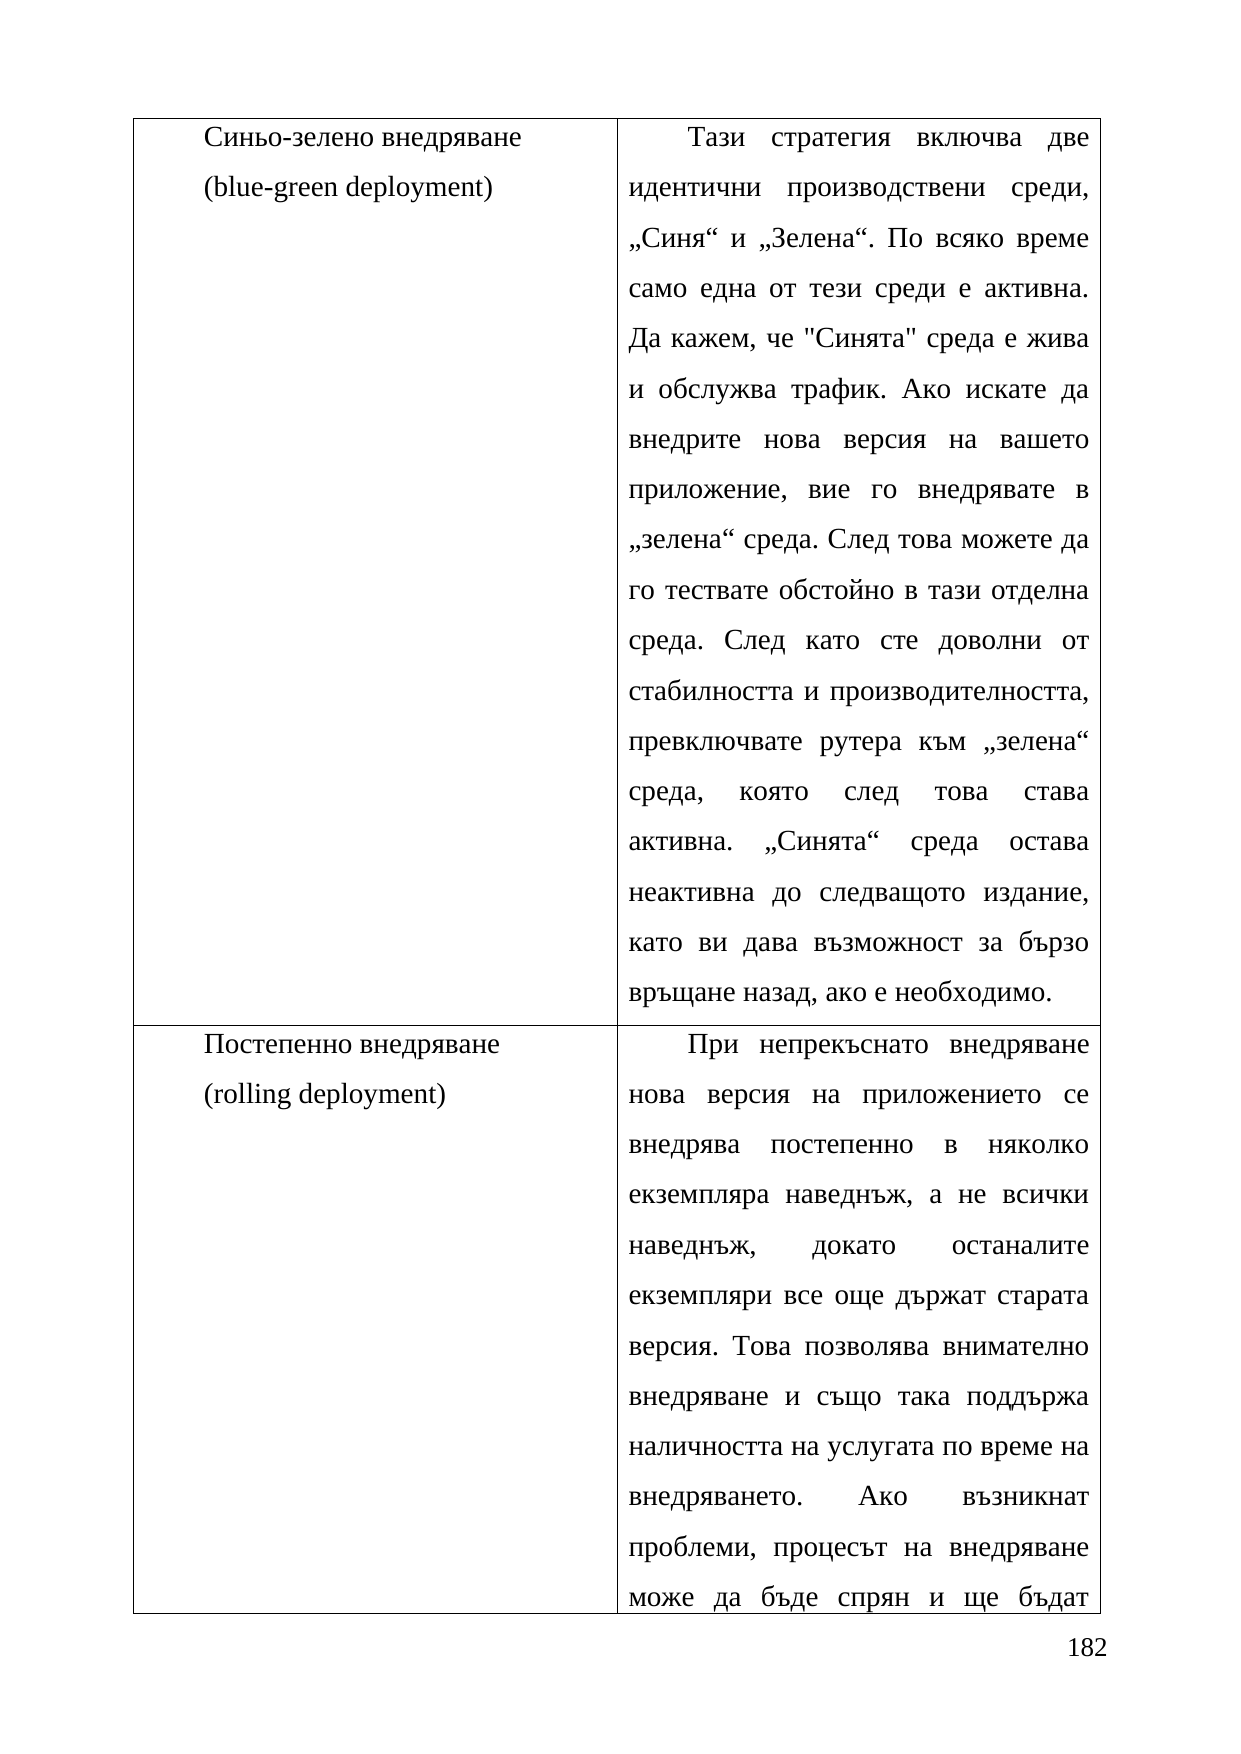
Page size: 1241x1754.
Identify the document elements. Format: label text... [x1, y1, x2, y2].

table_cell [618, 1026, 1100, 1613]
table_header Тази стратегия включва две идентични производствени среди, „Синя“ и „Зелена“. По всяко време само една от тези среди е активна. Да кажем, че "Синята" среда е жива и обслужва трафик. Ако искате да внедрите нова версия на вашето приложение, вие го внедрявате в „зелена“ среда. След това можете да го тествате обстойно в тази отделна среда. След като сте доволни от стабилността и производителността, превключвате рутера към „зелена“ среда, която след това става активна. „Синята“ среда остава неактивна до следващото издание, като ви дава възможност за бързо връщане назад, ако е необходимо. [618, 119, 1100, 1025]
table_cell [134, 1026, 617, 1613]
table_header Синьо-зелено внедряване (blue-green deployment) [134, 119, 617, 1025]
